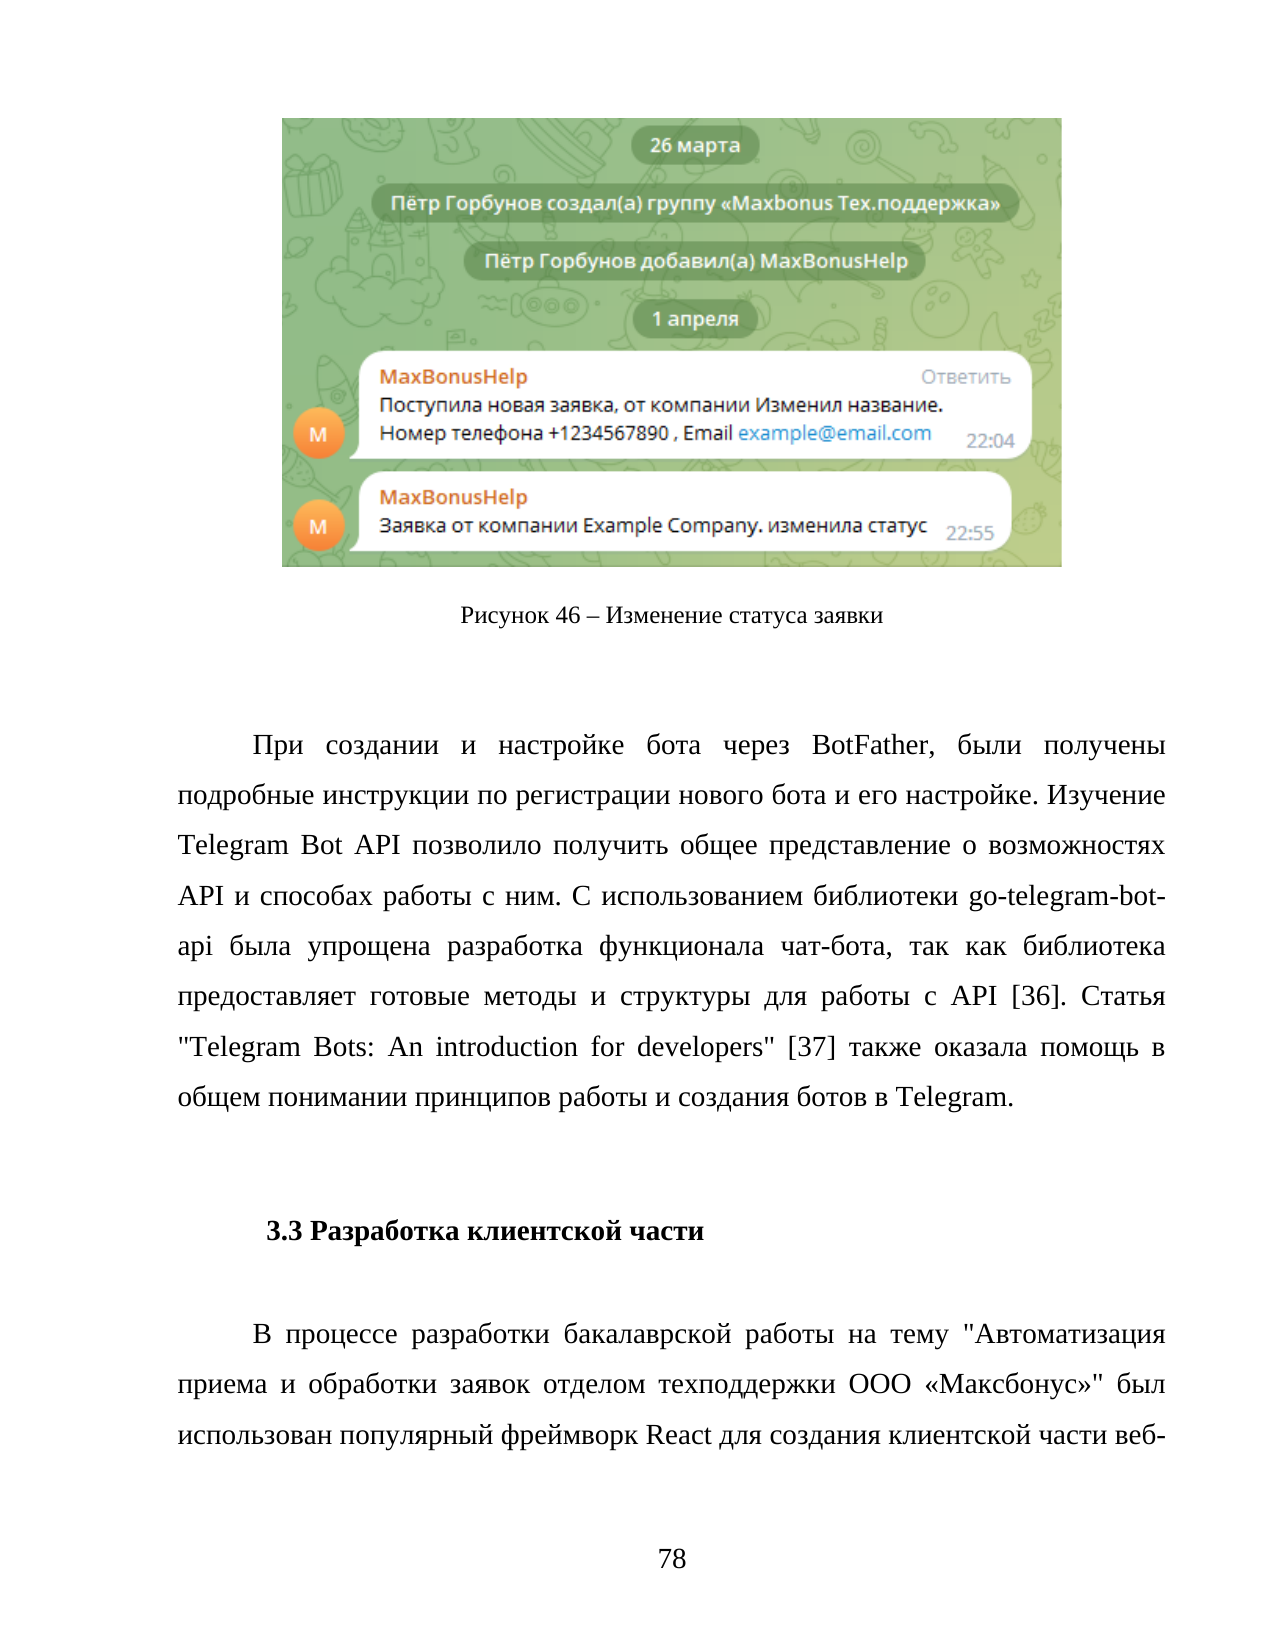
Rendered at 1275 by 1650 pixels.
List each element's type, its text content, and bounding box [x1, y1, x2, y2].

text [177, 1316, 1167, 1450]
text При создании и настройке бота через BotFather, были получены подробные инструкции по регистрации нового бота и его настройке. Изучение Telegram Bot API позволило получить общее представление о возможностях API и способах работы с ним. С использованием библиотеки go-telegram-bot-api была упрощена разработка функционала чат-бота, так как библиотека предоставляет готовые методы и структуры для работы с API [36]. Статья "Telegram Bots: An introduction for developers" [37] также оказала помощь в общем понимании принципов работы и создания ботов в Telegram. [177, 727, 1167, 1113]
picture [282, 118, 1062, 567]
text Рисунок 46 – Изменение статуса заявки [177, 600, 1167, 629]
subtitle 3.3 Разработка клиентской части [266, 1213, 1167, 1247]
